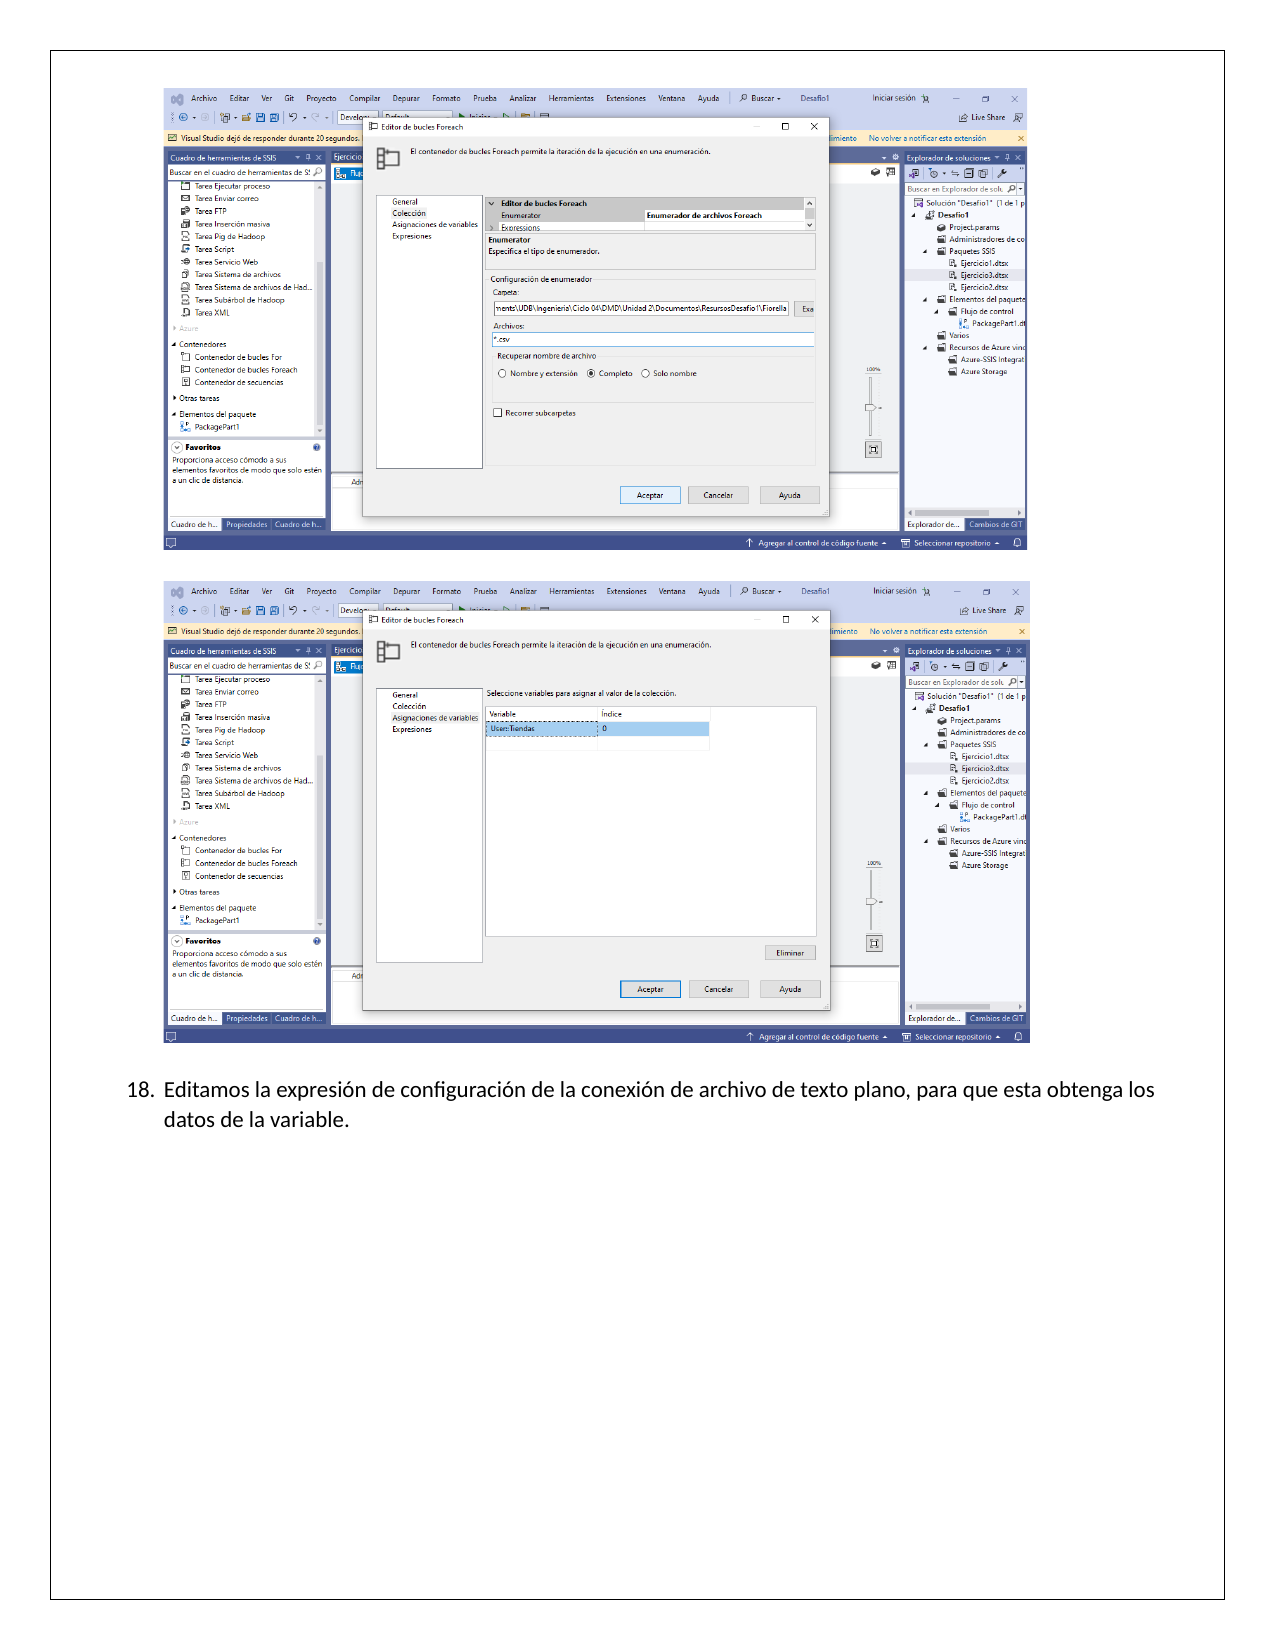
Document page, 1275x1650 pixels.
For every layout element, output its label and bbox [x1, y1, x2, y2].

picture [163, 88, 1028, 550]
list [126, 1075, 1181, 1164]
picture [163, 581, 1030, 1043]
list [126, 89, 1181, 1073]
